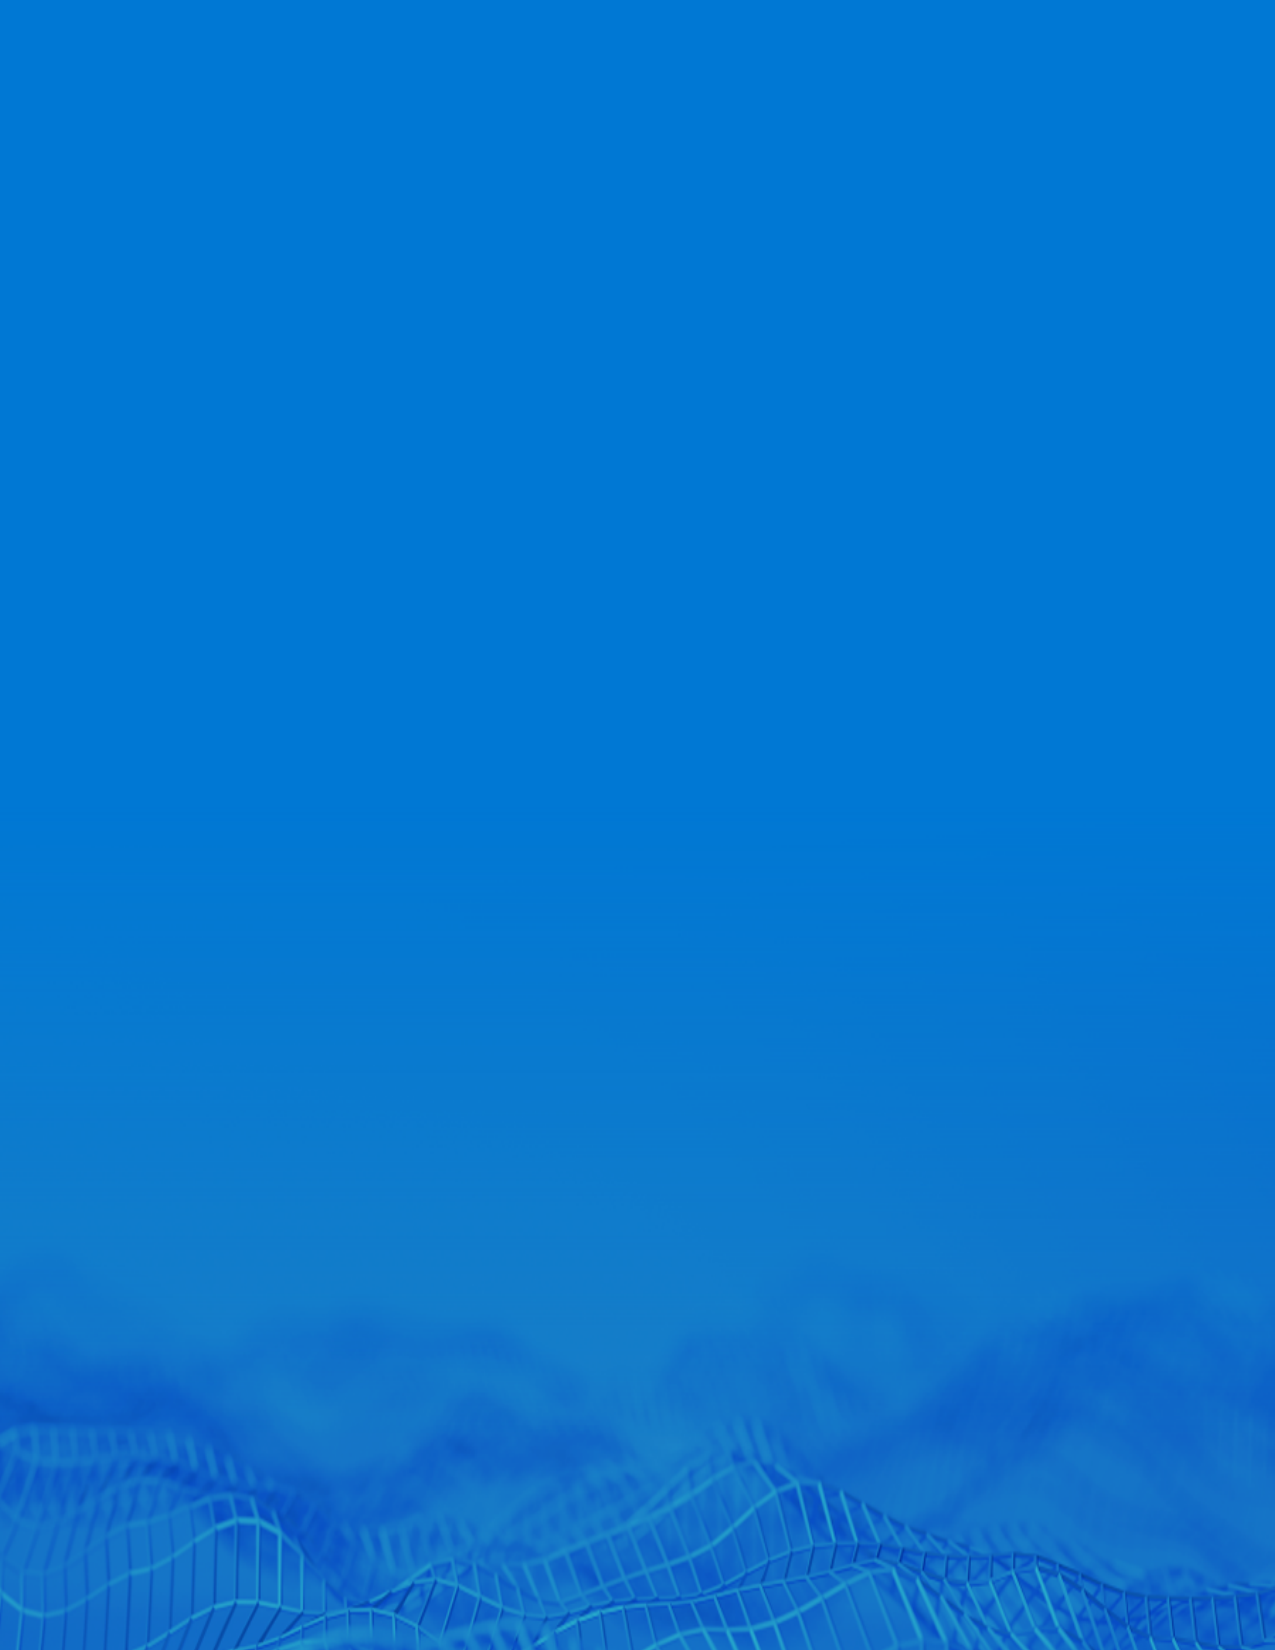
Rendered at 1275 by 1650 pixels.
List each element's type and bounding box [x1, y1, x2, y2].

picture [0, 527, 1275, 1650]
